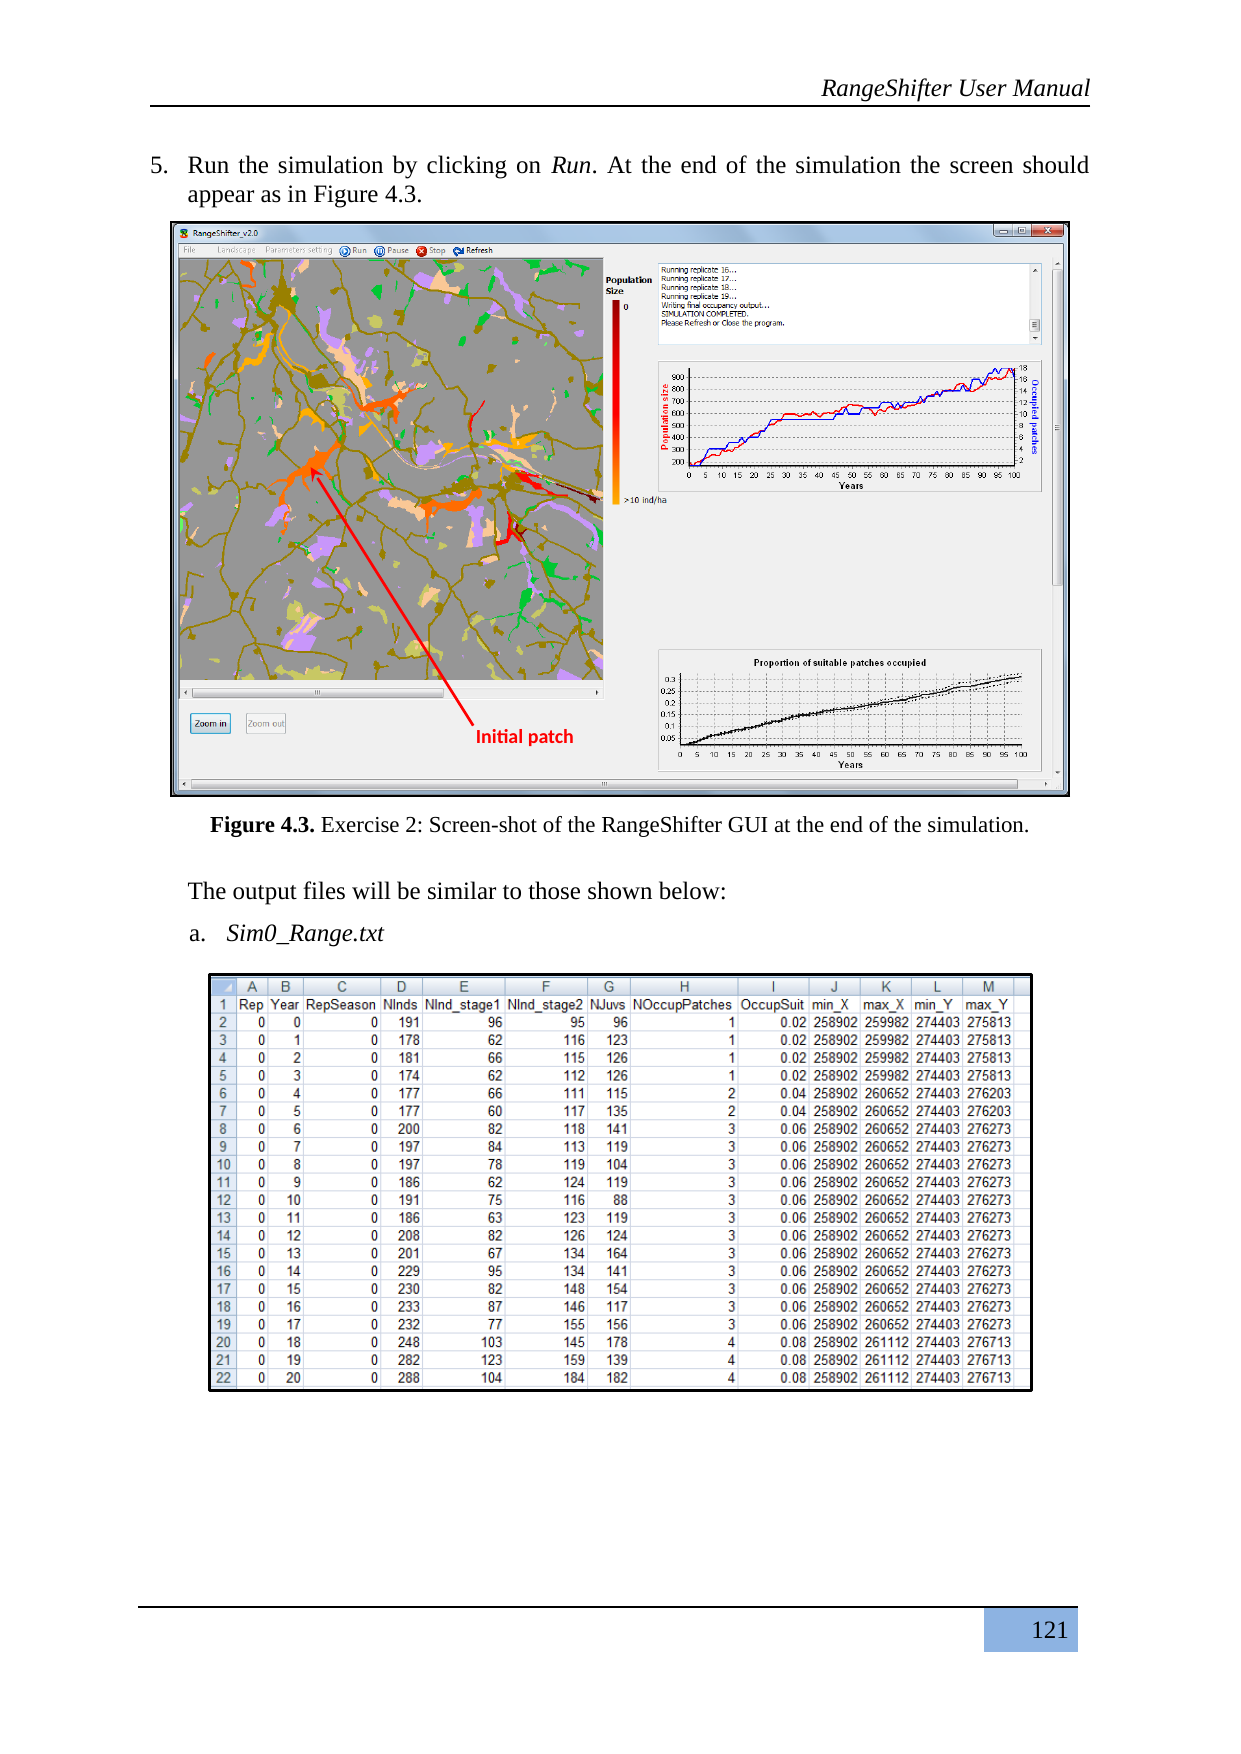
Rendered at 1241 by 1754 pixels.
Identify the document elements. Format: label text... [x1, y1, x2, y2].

subtitle Figure 4.3. Exercise 2: Screen-shot of the RangeShifter GUI at the end of the simulation. [150, 809, 1090, 838]
text The output files will be similar to those shown below: [187, 876, 1090, 905]
text Run the simulation by clicking on Run. At the end of the simulation the screen should appear as in Figure 4.3. [150, 150, 1090, 208]
list Sim0_Range.txt [189, 918, 1090, 947]
